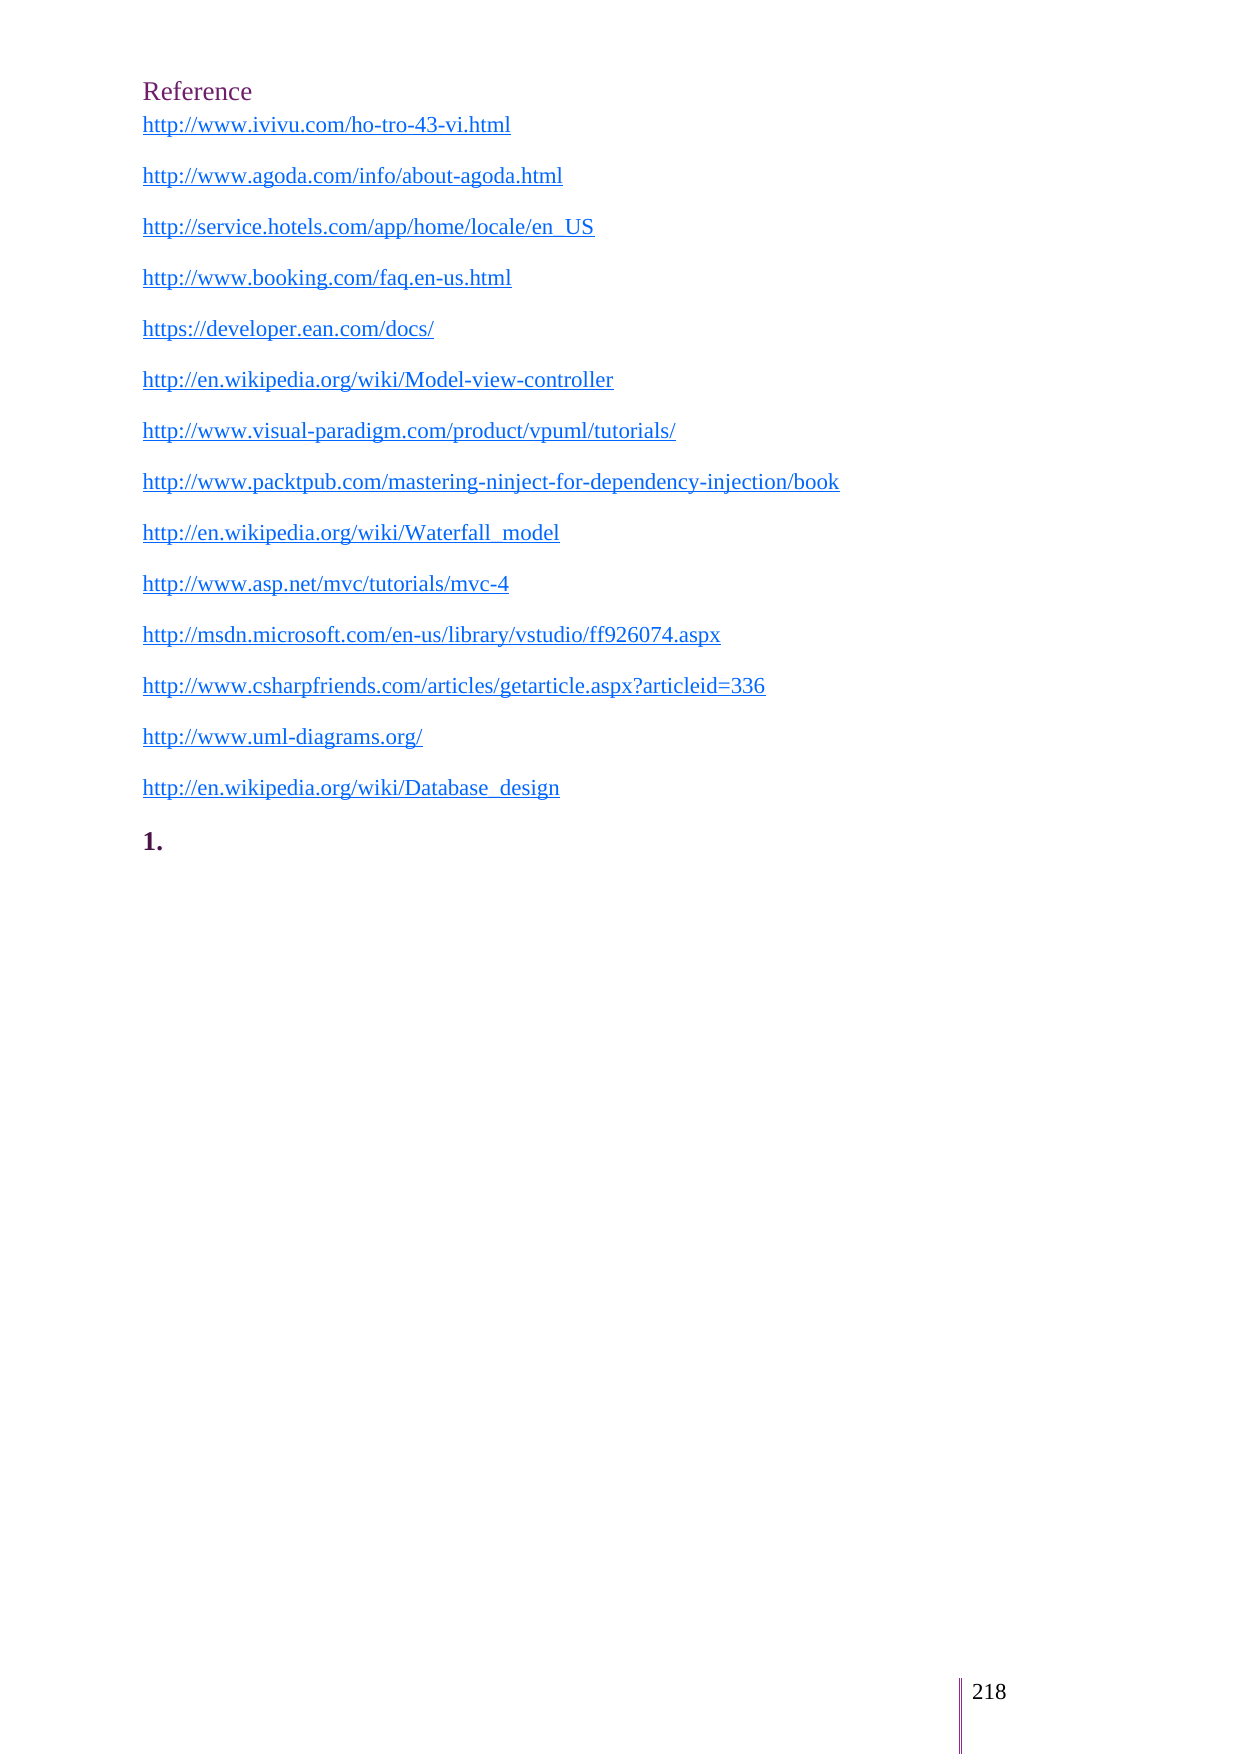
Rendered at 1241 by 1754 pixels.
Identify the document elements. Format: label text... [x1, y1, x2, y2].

text https://developer.ean.com/docs/ [142, 315, 1165, 341]
text http://www.uml-diagrams.org/ [142, 723, 1165, 749]
text http://msdn.microsoft.com/en-us/library/vstudio/ff926074.aspx [142, 621, 1165, 647]
text http://www.csharpfriends.com/articles/getarticle.aspx?articleid=336 [142, 672, 1165, 698]
text http://www.packtpub.com/mastering-ninject-for-dependency-injection/book [142, 468, 1165, 494]
text http://en.wikipedia.org/wiki/Waterfall_model [142, 519, 1165, 545]
text http://en.wikipedia.org/wiki/Database_design [142, 774, 1165, 801]
subtitle Reference [142, 75, 1165, 106]
text http://www.booking.com/faq.en-us.html [142, 264, 1165, 290]
text http://service.hotels.com/app/home/locale/en_US [142, 213, 1165, 239]
text http://www.ivivu.com/ho-tro-43-vi.html [142, 111, 1165, 137]
text http://www.agoda.com/info/about-agoda.html [142, 162, 1165, 188]
text http://www.visual-paradigm.com/product/vpuml/tutorials/ [142, 417, 1165, 443]
text http://en.wikipedia.org/wiki/Model-view-controller [142, 366, 1165, 392]
text http://www.asp.net/mvc/tutorials/mvc-4 [142, 570, 1165, 596]
